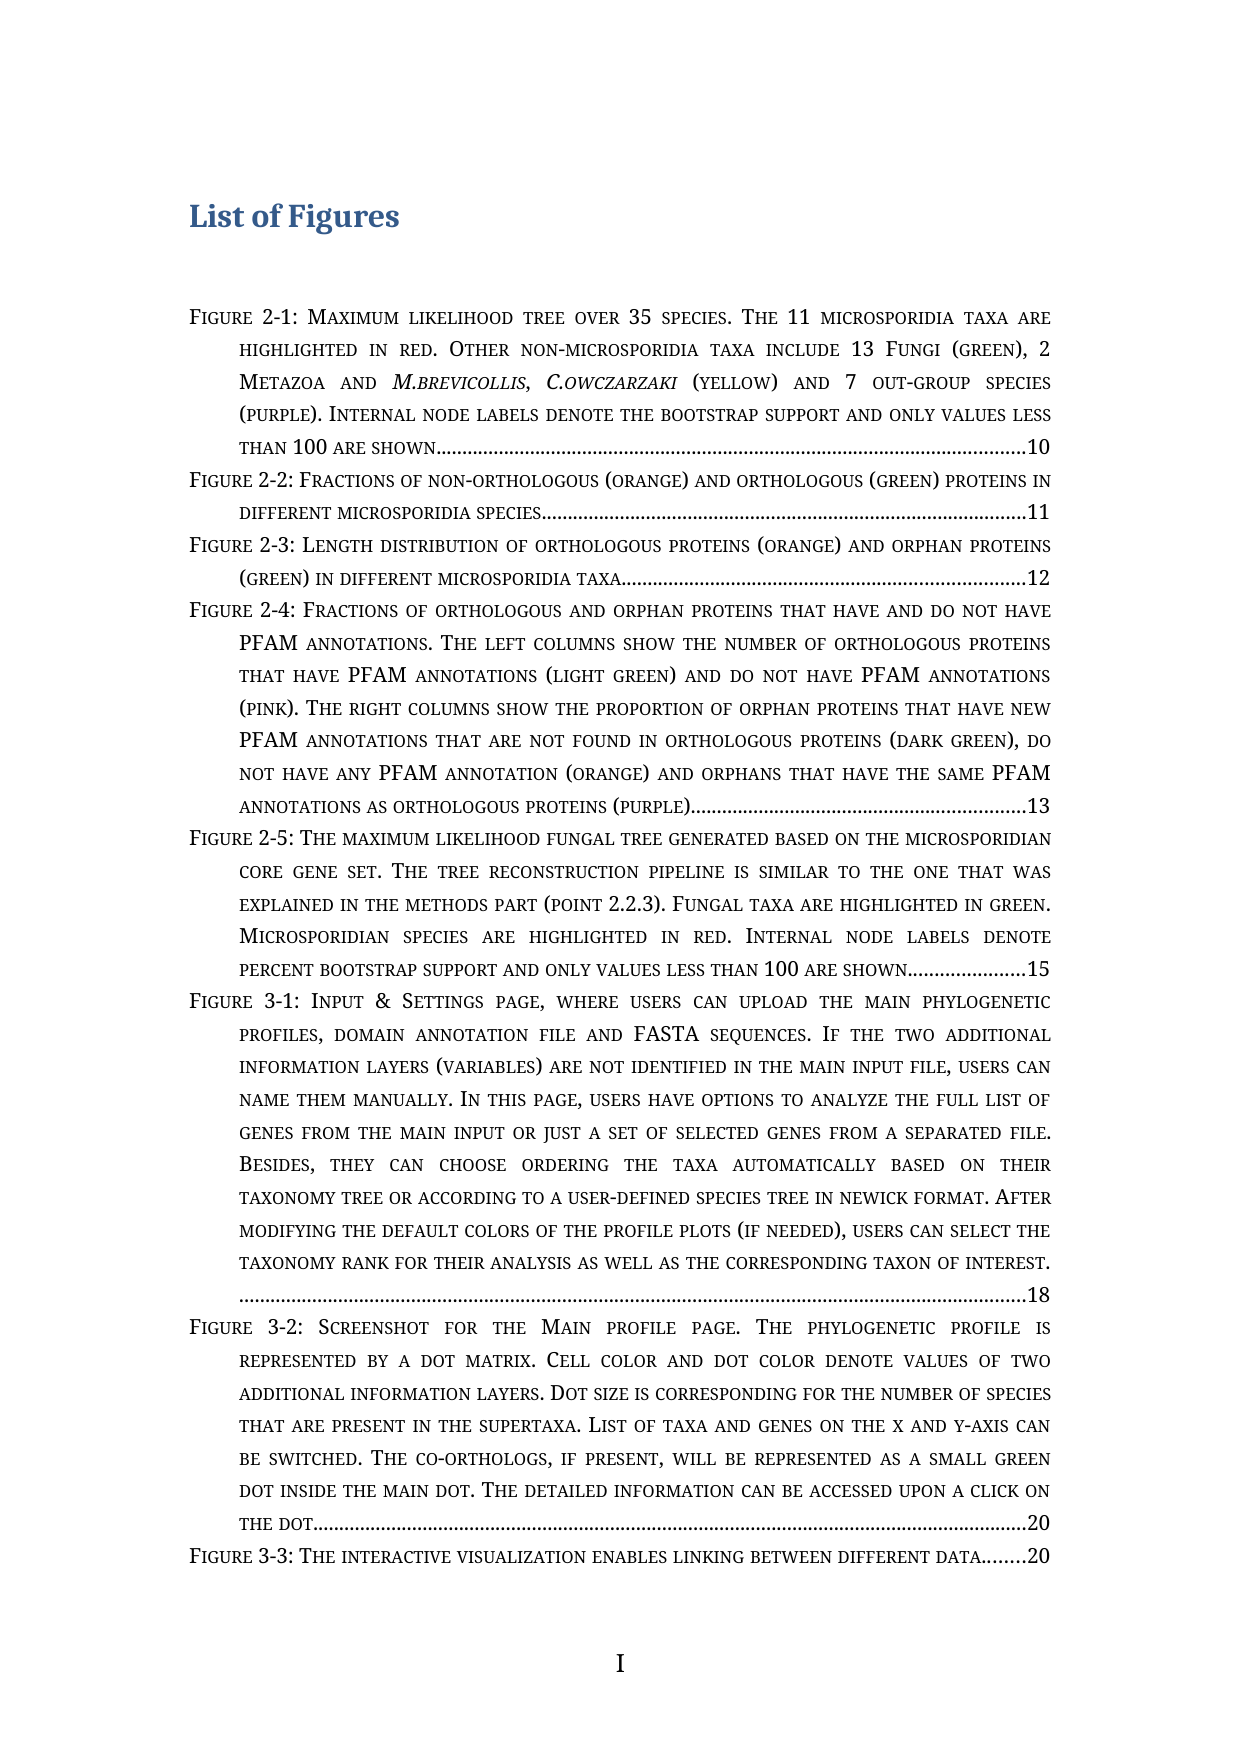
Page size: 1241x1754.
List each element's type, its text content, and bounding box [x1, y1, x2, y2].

text Figure 2-1: Maximum likelihood tree over 35 species. The 11 microsporidia taxa are highlighted in red. Other non-microsporidia taxa include 13 Fungi (green), 2 Metazoa and M.brevicollis, C.owczarzaki (yellow) and 7 out-group species (purple). Internal node labels denote the bootstrap support and only values less than 100 are shown. 10 [189, 302, 1051, 461]
text Figure 2-2: Fractions of non-orthologous (orange) and orthologous (green) proteins in different microsporidia species. 11 [189, 465, 1051, 526]
text Figure 3-1: Input & Settings page, where users can upload the main phylogenetic profiles, domain annotation file and FASTA sequences. If the two additional information layers (variables) are not identified in the main input file, users can name them manually. In this page, users have options to analyze the full list of genes from the main input or just a set of selected genes from a separated file. Besides, they can choose ordering the taxa automatically based on their taxonomy tree or according to a user-defined species tree in newick format. After modifying the default colors of the profile plots (if needed), users can select the taxonomy rank for their analysis as well as the corresponding taxon of interest. 18 [189, 986, 1051, 1308]
text Figure 3-3: The interactive visualization enables linking between different data. 20 [189, 1541, 1051, 1569]
subtitle List of Figures [189, 198, 1051, 236]
text Figure 2-4: Fractions of orthologous and orphan proteins that have and do not have PFAM annotations. The left columns show the number of orthologous proteins that have PFAM annotations (light green) and do not have PFAM annotations (pink). The right columns show the proportion of orphan proteins that have new PFAM annotations that are not found in orthologous proteins (dark green), do not have any PFAM annotation (orange) and orphans that have the same PFAM annotations as orthologous proteins (purple). 13 [189, 595, 1051, 819]
text Figure 3-2: Screenshot for the Main profile page. The phylogenetic profile is represented by a dot matrix. Cell color and dot color denote values of two additional information layers. Dot size is corresponding for the number of species that are present in the supertaxa. List of taxa and genes on the x and y-axis can be switched. The co-orthologs, if present, will be represented as a small green dot inside the main dot. The detailed information can be accessed upon a click on the dot. 20 [189, 1312, 1051, 1537]
text Figure 2-3: Length distribution of orthologous proteins (orange) and orphan proteins (green) in different microsporidia taxa. 12 [189, 530, 1051, 591]
text Figure 2-5: The maximum likelihood fungal tree generated based on the microsporidian core gene set. The tree reconstruction pipeline is similar to the one that was explained in the methods part (point 2.2.3). Fungal taxa are highlighted in green. Microsporidian species are highlighted in red. Internal node labels denote percent bootstrap support and only values less than 100 are shown. 15 [189, 823, 1051, 982]
